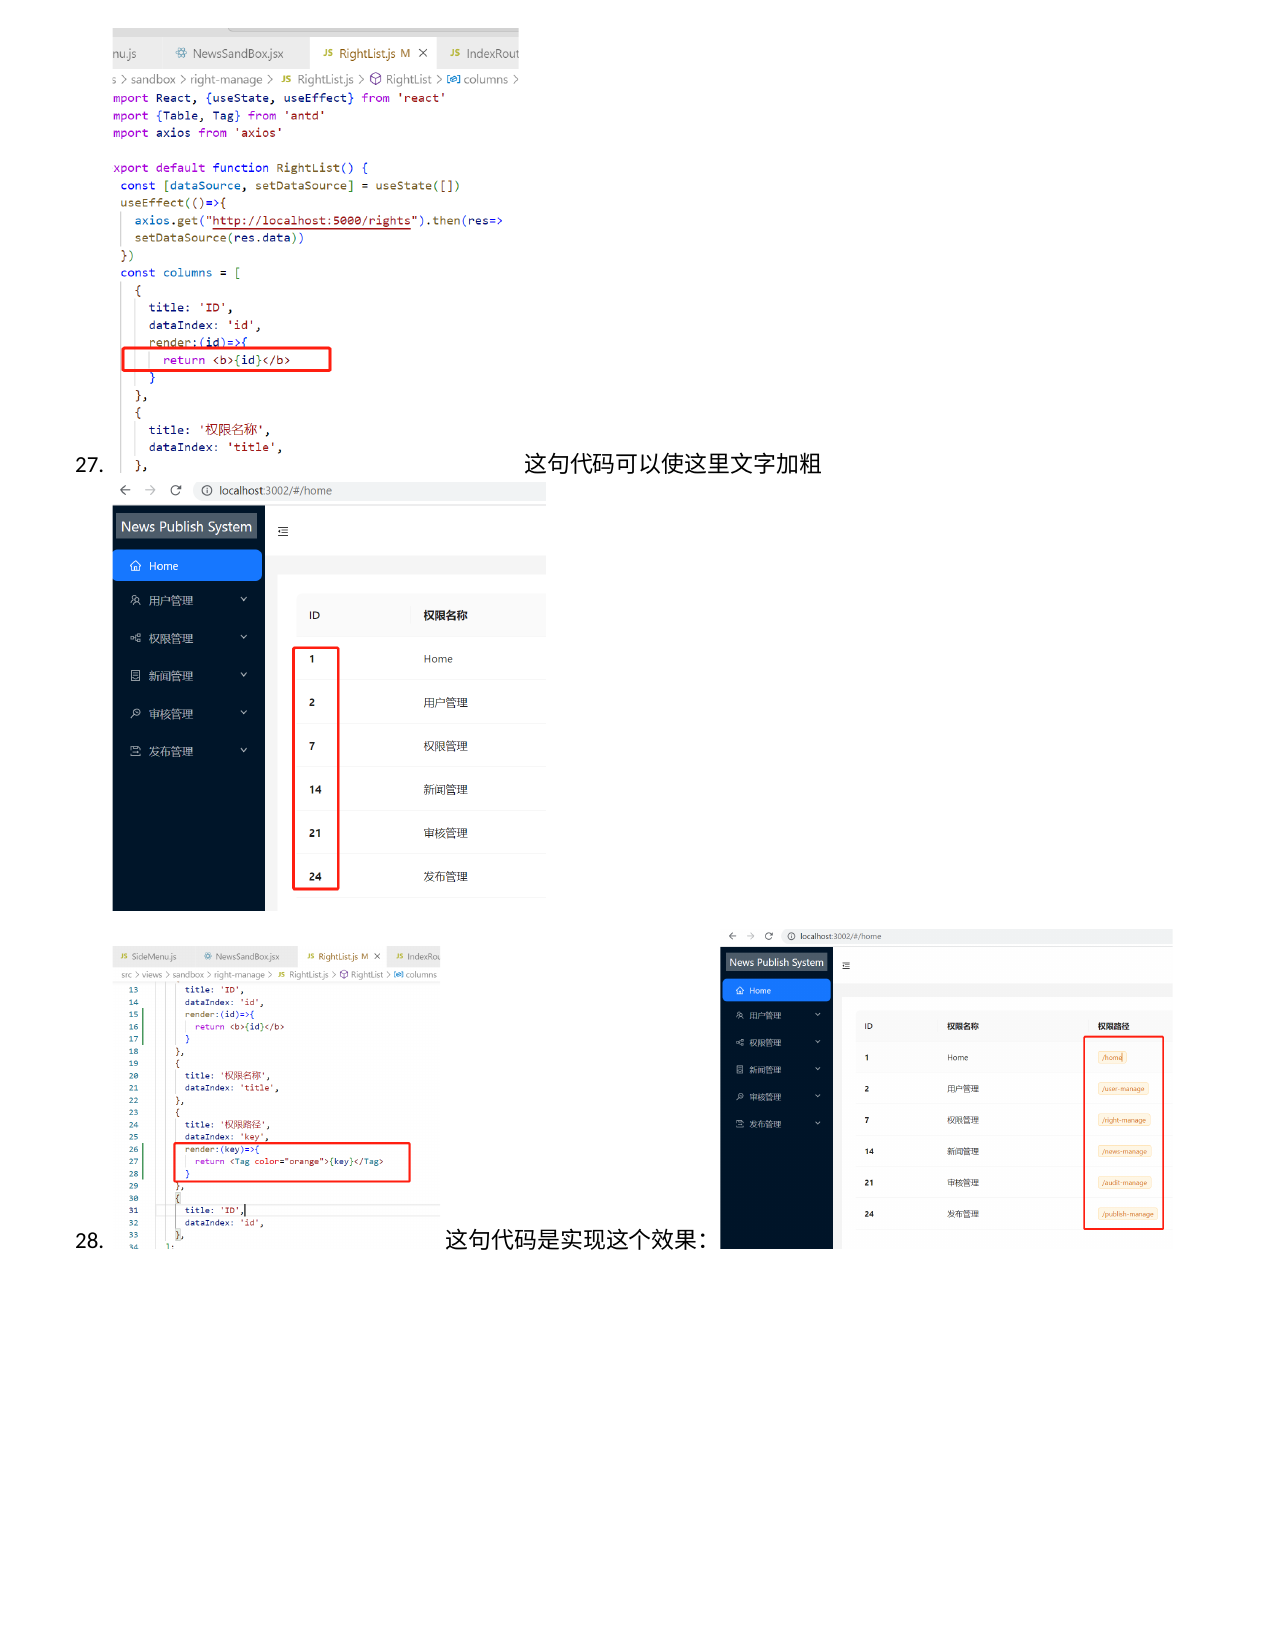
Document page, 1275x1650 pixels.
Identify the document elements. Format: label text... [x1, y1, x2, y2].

picture [112, 28, 519, 473]
picture [112, 946, 441, 1249]
picture [720, 929, 1173, 1249]
picture [112, 482, 546, 911]
